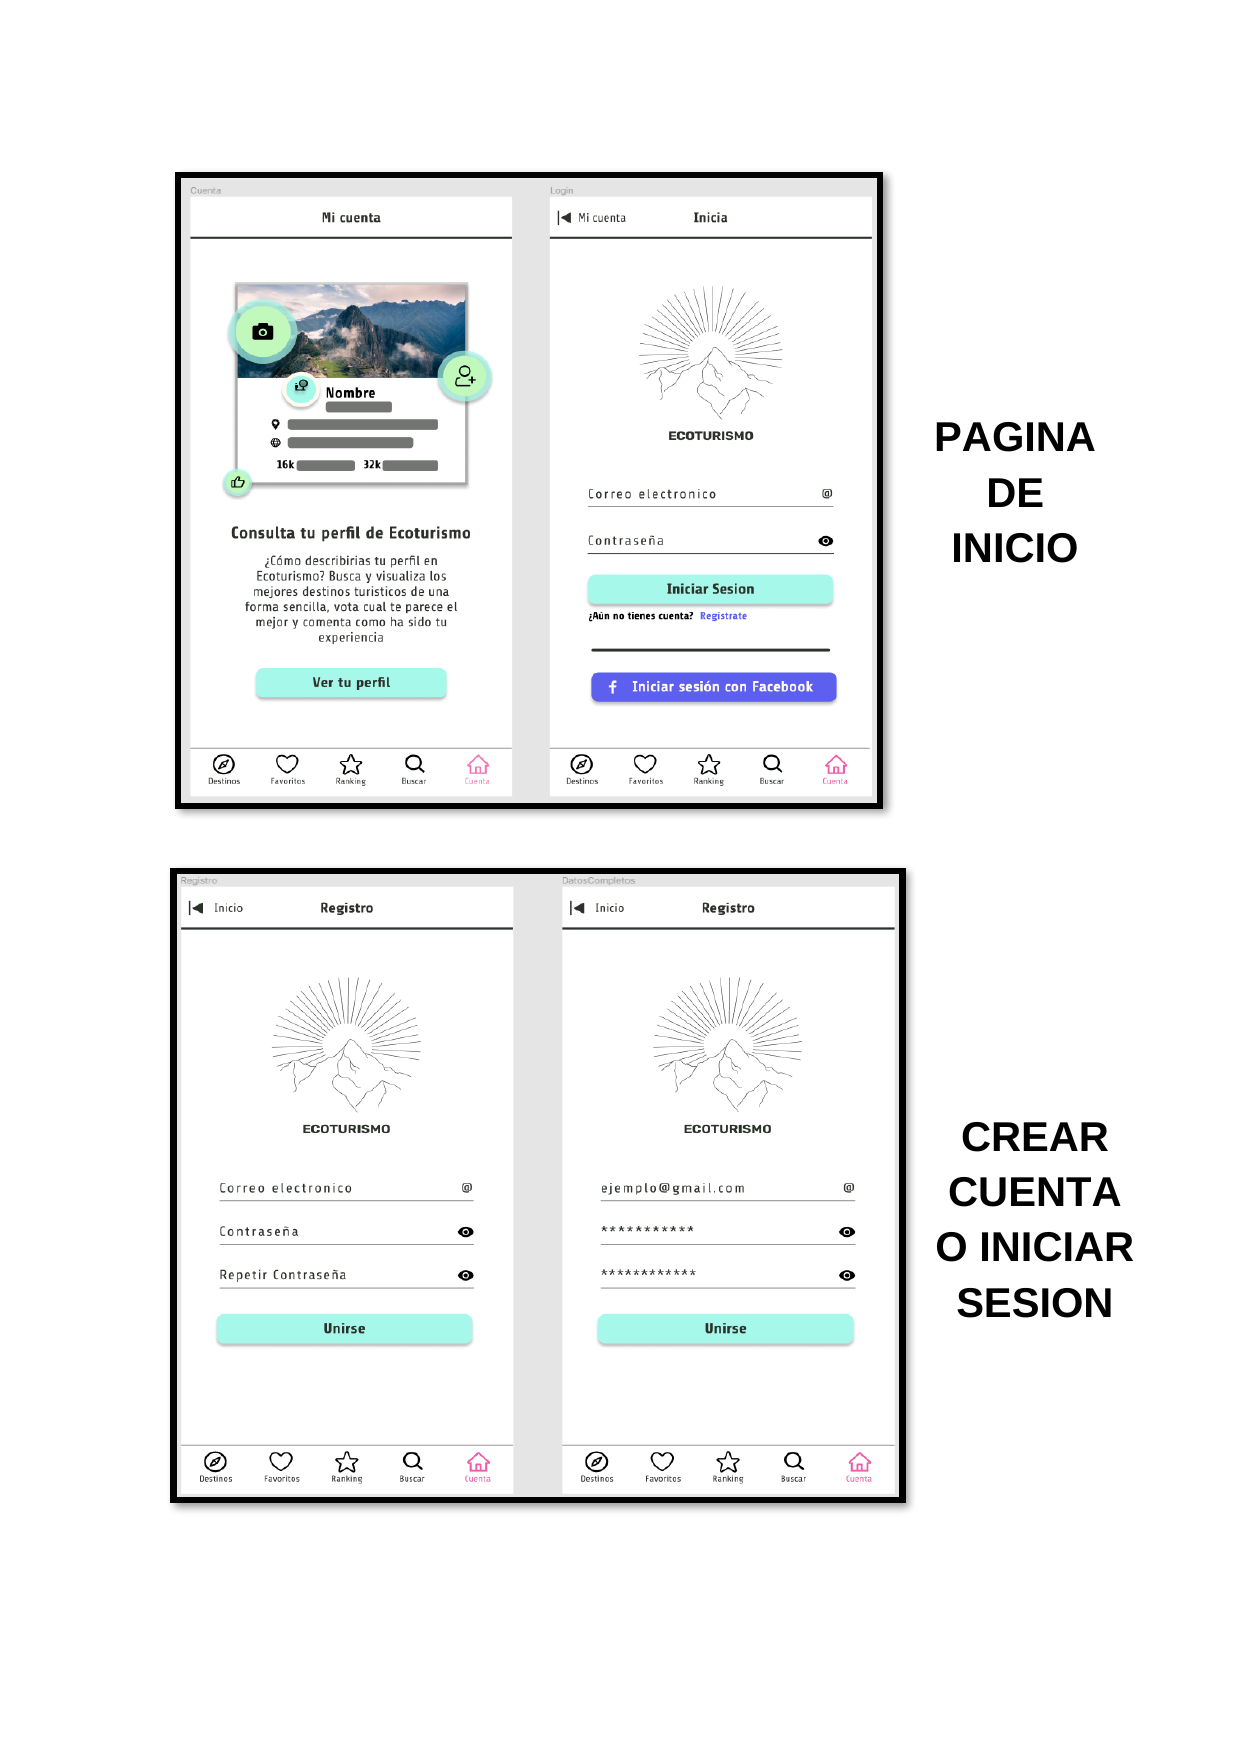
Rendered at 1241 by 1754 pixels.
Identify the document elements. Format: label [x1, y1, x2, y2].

picture [177, 874, 899, 1497]
picture [181, 178, 877, 803]
